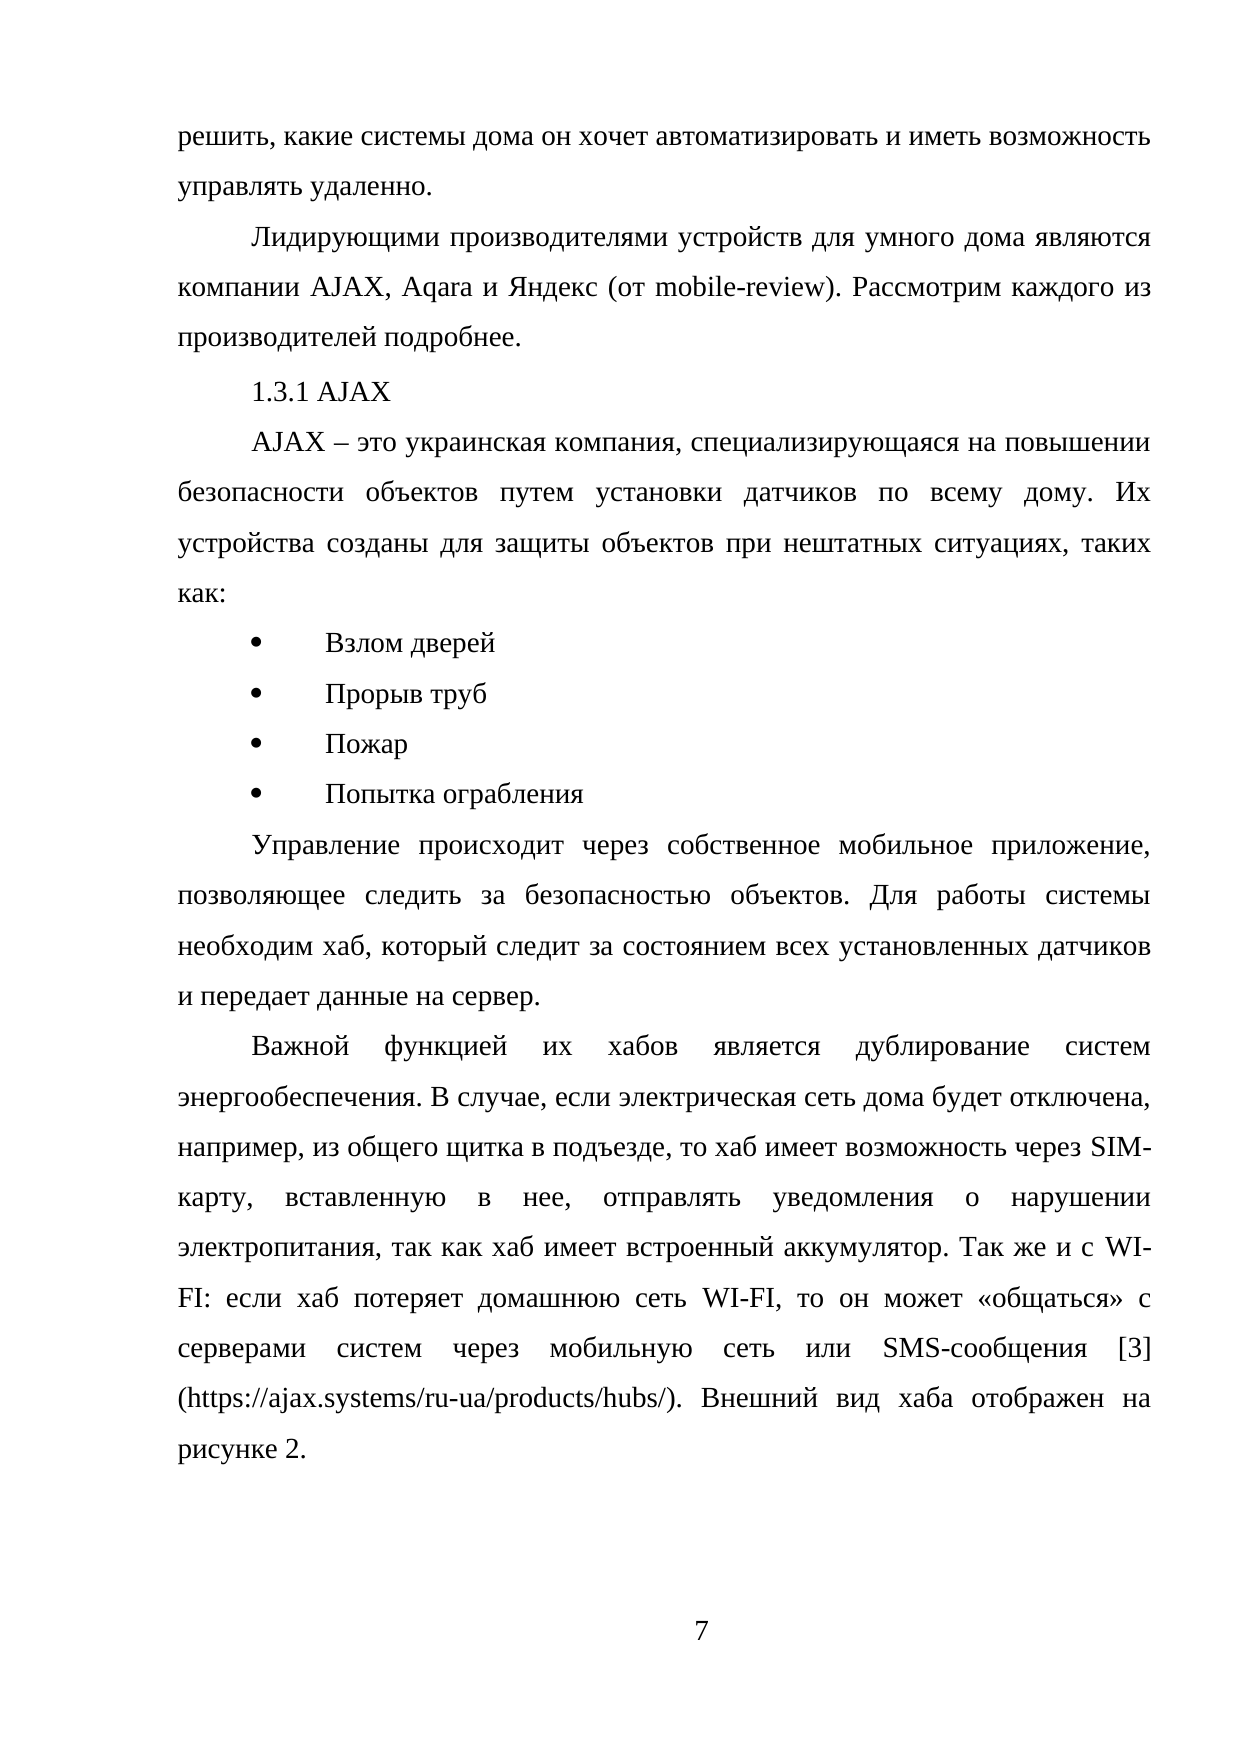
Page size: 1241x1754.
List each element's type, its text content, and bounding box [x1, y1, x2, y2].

list Попытка ограбления [177, 777, 1152, 810]
text Важной функцией их хабов является дублирование систем энергообеспечения. В случае, если электрическая сеть дома будет отключена, например, из общего щитка в подъезде, то хаб имеет возможность через SIM-карту, вставленную в нее, отправлять уведомления о нарушении электропитания, так как хаб имеет встроенный аккумулятор. Так же и с WI-FI: если хаб потеряет домашнюю сеть WI-FI, то он может «общаться» с серверами систем через мобильную сеть или SMS-сообщения [3] (https://ajax.systems/ru-ua/products/hubs/). Внешний вид хаба отображен на рисунке 2. [177, 1028, 1152, 1464]
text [177, 118, 1152, 202]
list Прорыв труб [177, 676, 1152, 709]
text AJAX – это украинская компания, специализирующаяся на повышении безопасности объектов путем установки датчиков по всему дому. Их устройства созданы для защиты объектов при нештатных ситуациях, таких как: [177, 424, 1152, 609]
text Лидирующими производителями устройств для умного дома являются компании AJAX, Aqara и Яндекс (от mobile-review). Рассмотрим каждого из производителей подробнее. [177, 219, 1152, 353]
subtitle 1.3.1 AJAX [177, 374, 1152, 407]
list Пожар [177, 726, 1152, 760]
text Управление происходит через собственное мобильное приложение, позволяющее следить за безопасностью объектов. Для работы системы необходим хаб, который следит за состоянием всех установленных датчиков и передает данные на сервер. [177, 827, 1152, 1012]
list Взлом дверей [177, 625, 1152, 659]
